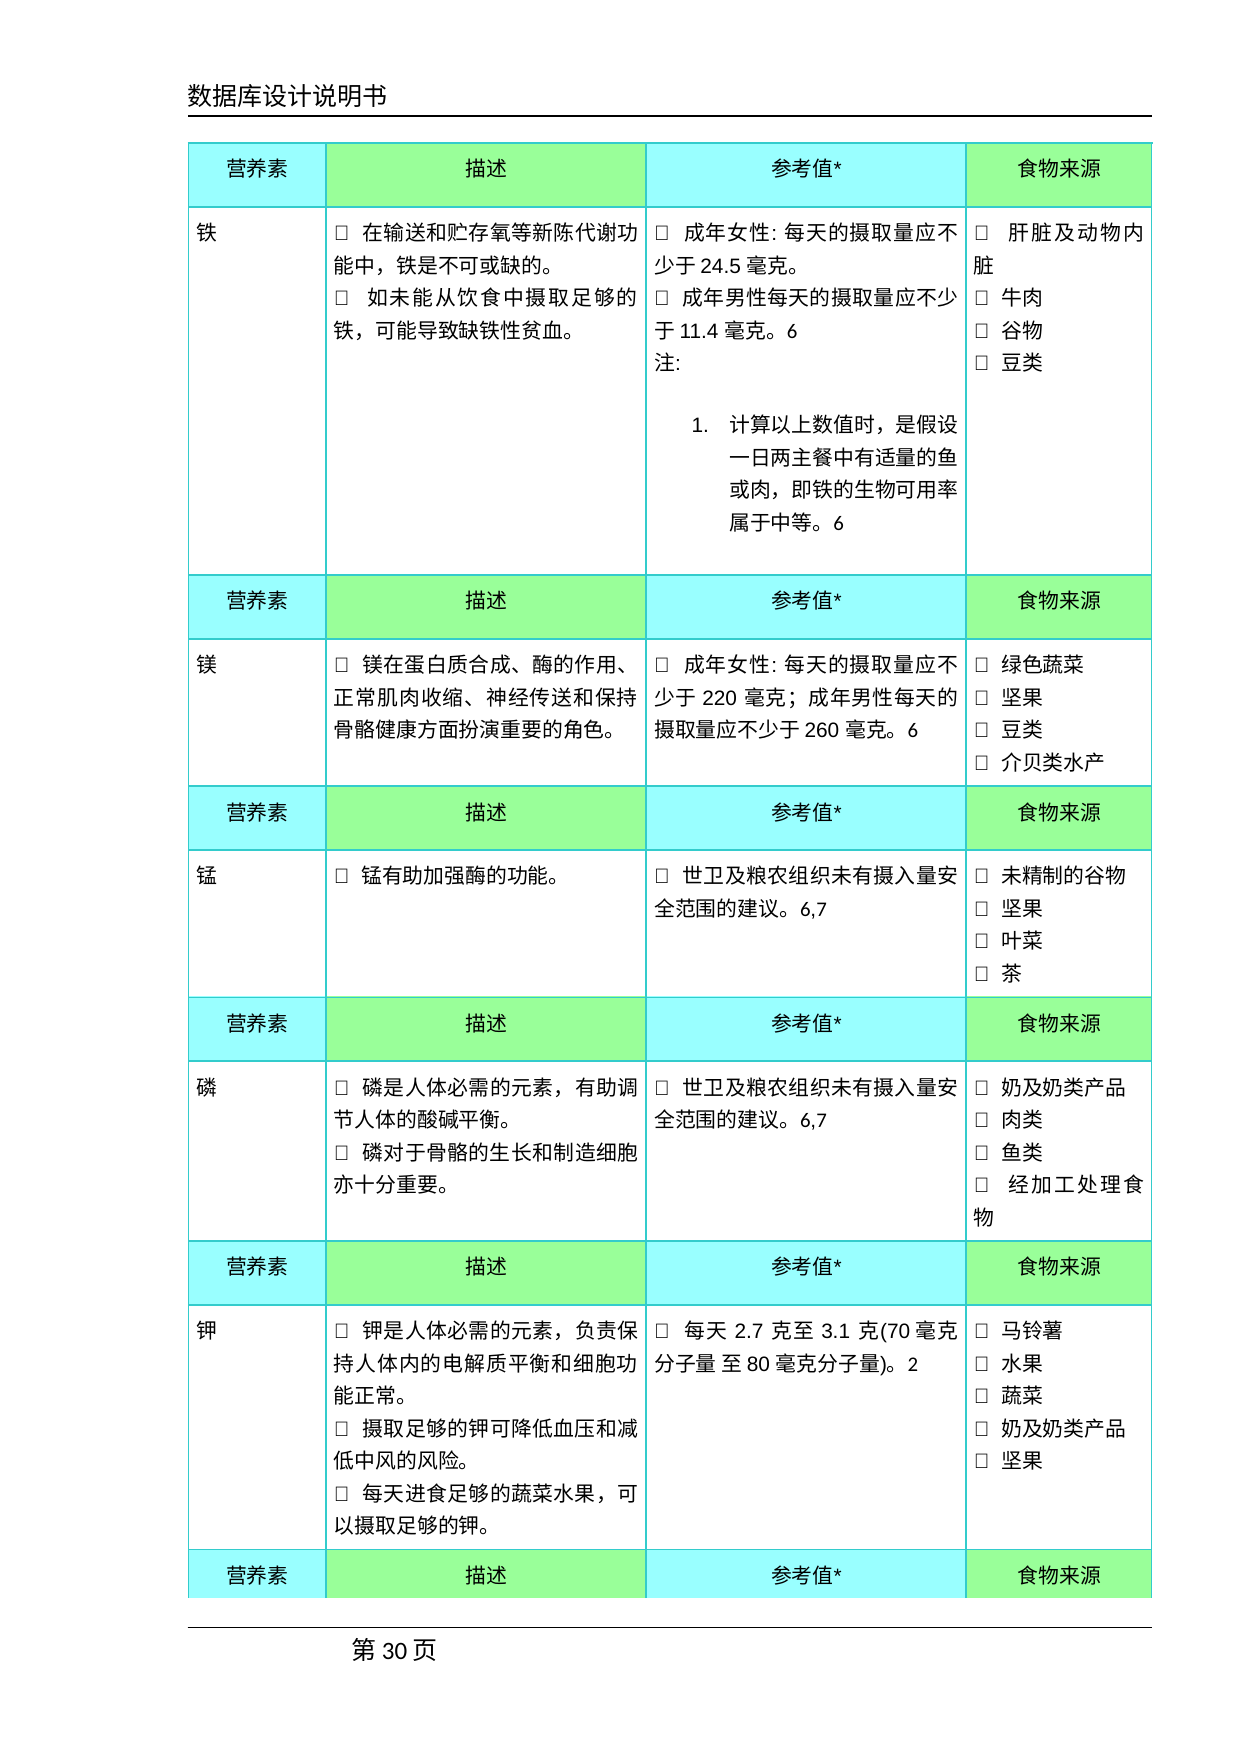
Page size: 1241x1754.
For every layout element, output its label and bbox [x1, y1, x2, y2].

table_cell [327, 640, 645, 785]
table_cell [967, 851, 1151, 996]
table_cell [327, 851, 645, 996]
table_cell [327, 208, 645, 574]
table_cell [647, 208, 965, 574]
table_cell [189, 1062, 325, 1240]
table_cell [647, 1062, 965, 1240]
table_cell [189, 208, 325, 574]
table_cell [189, 640, 325, 785]
table_cell [647, 640, 965, 785]
table_cell [189, 851, 325, 996]
table_cell [967, 208, 1151, 574]
table_cell [647, 851, 965, 996]
table_cell [327, 1062, 645, 1240]
table_cell [967, 640, 1151, 785]
table_cell [327, 1306, 645, 1549]
table_cell [647, 1306, 965, 1549]
table_cell [967, 1062, 1151, 1240]
table_cell [189, 1306, 325, 1549]
table_cell [967, 1306, 1151, 1549]
